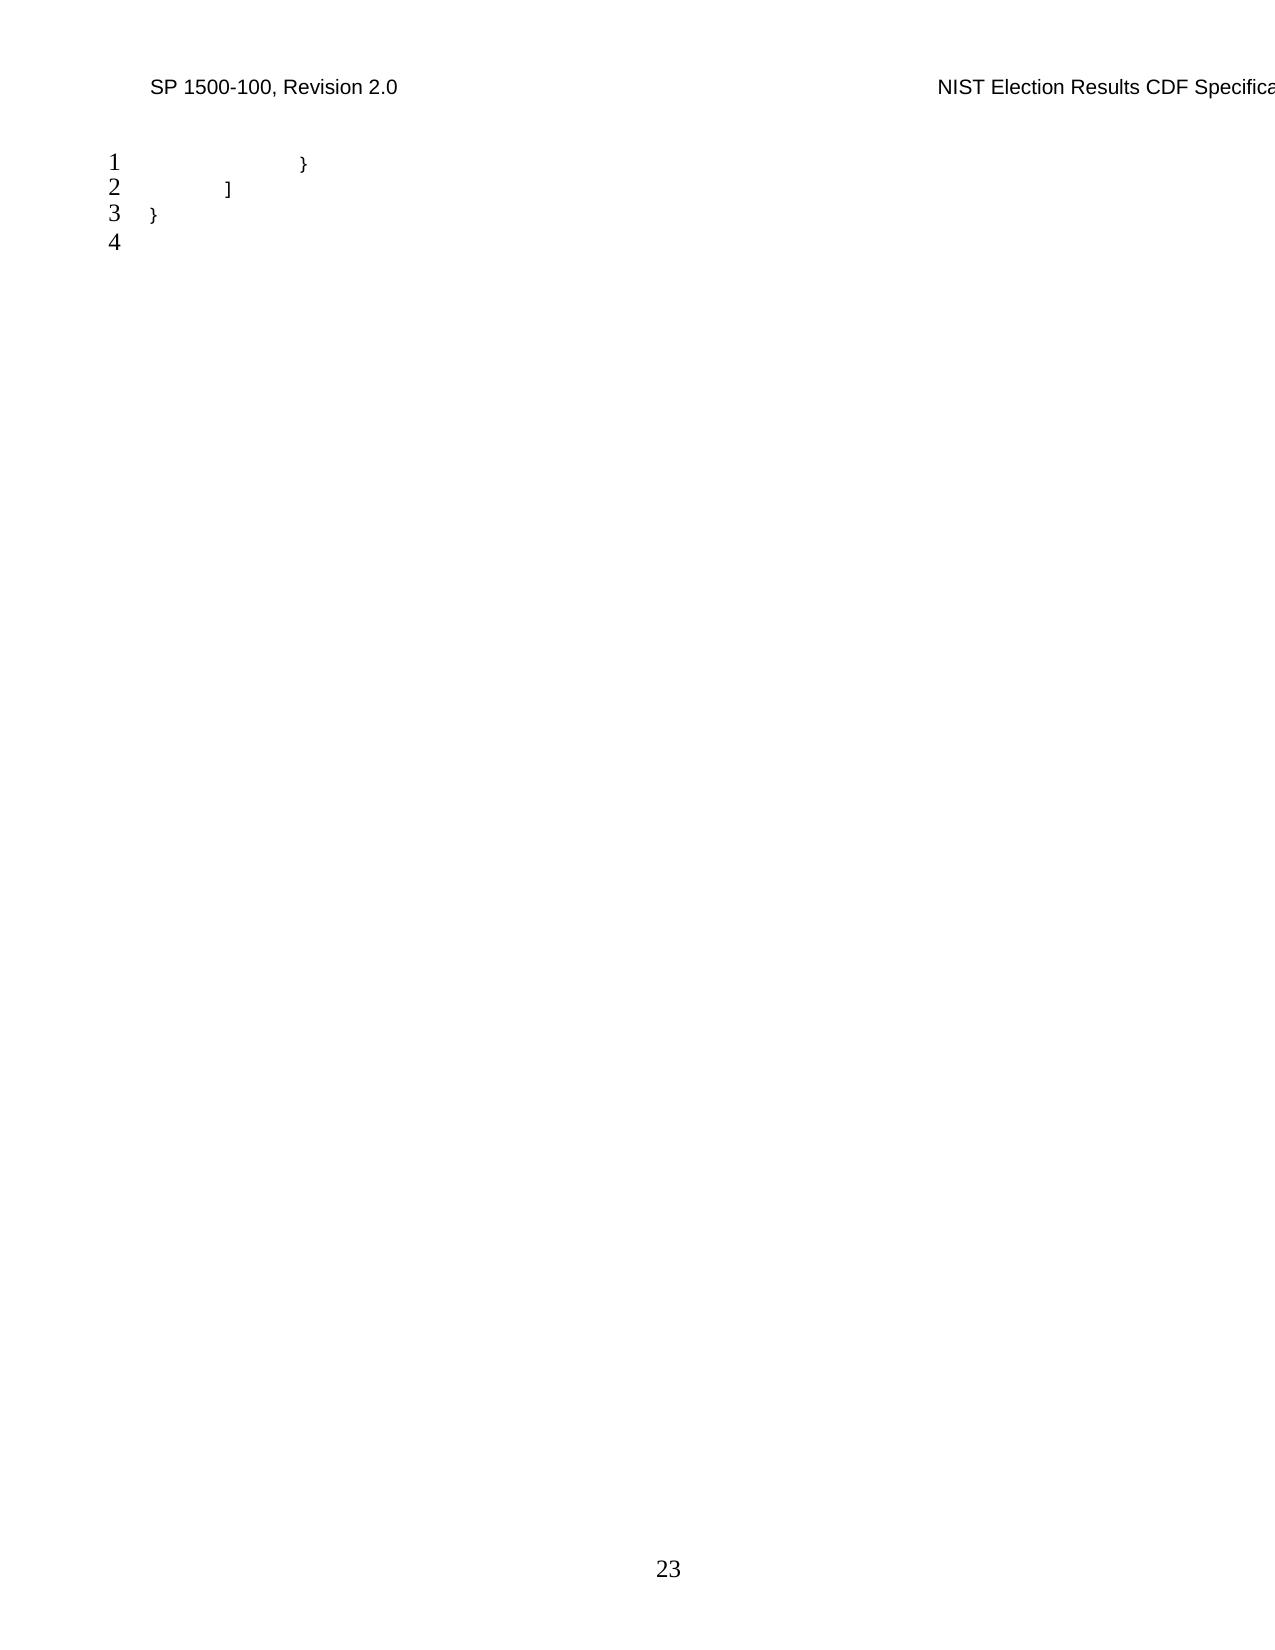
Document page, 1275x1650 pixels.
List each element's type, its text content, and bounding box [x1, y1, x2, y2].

text ] [150, 176, 1186, 201]
text } [150, 150, 1186, 176]
text } [150, 201, 1186, 227]
